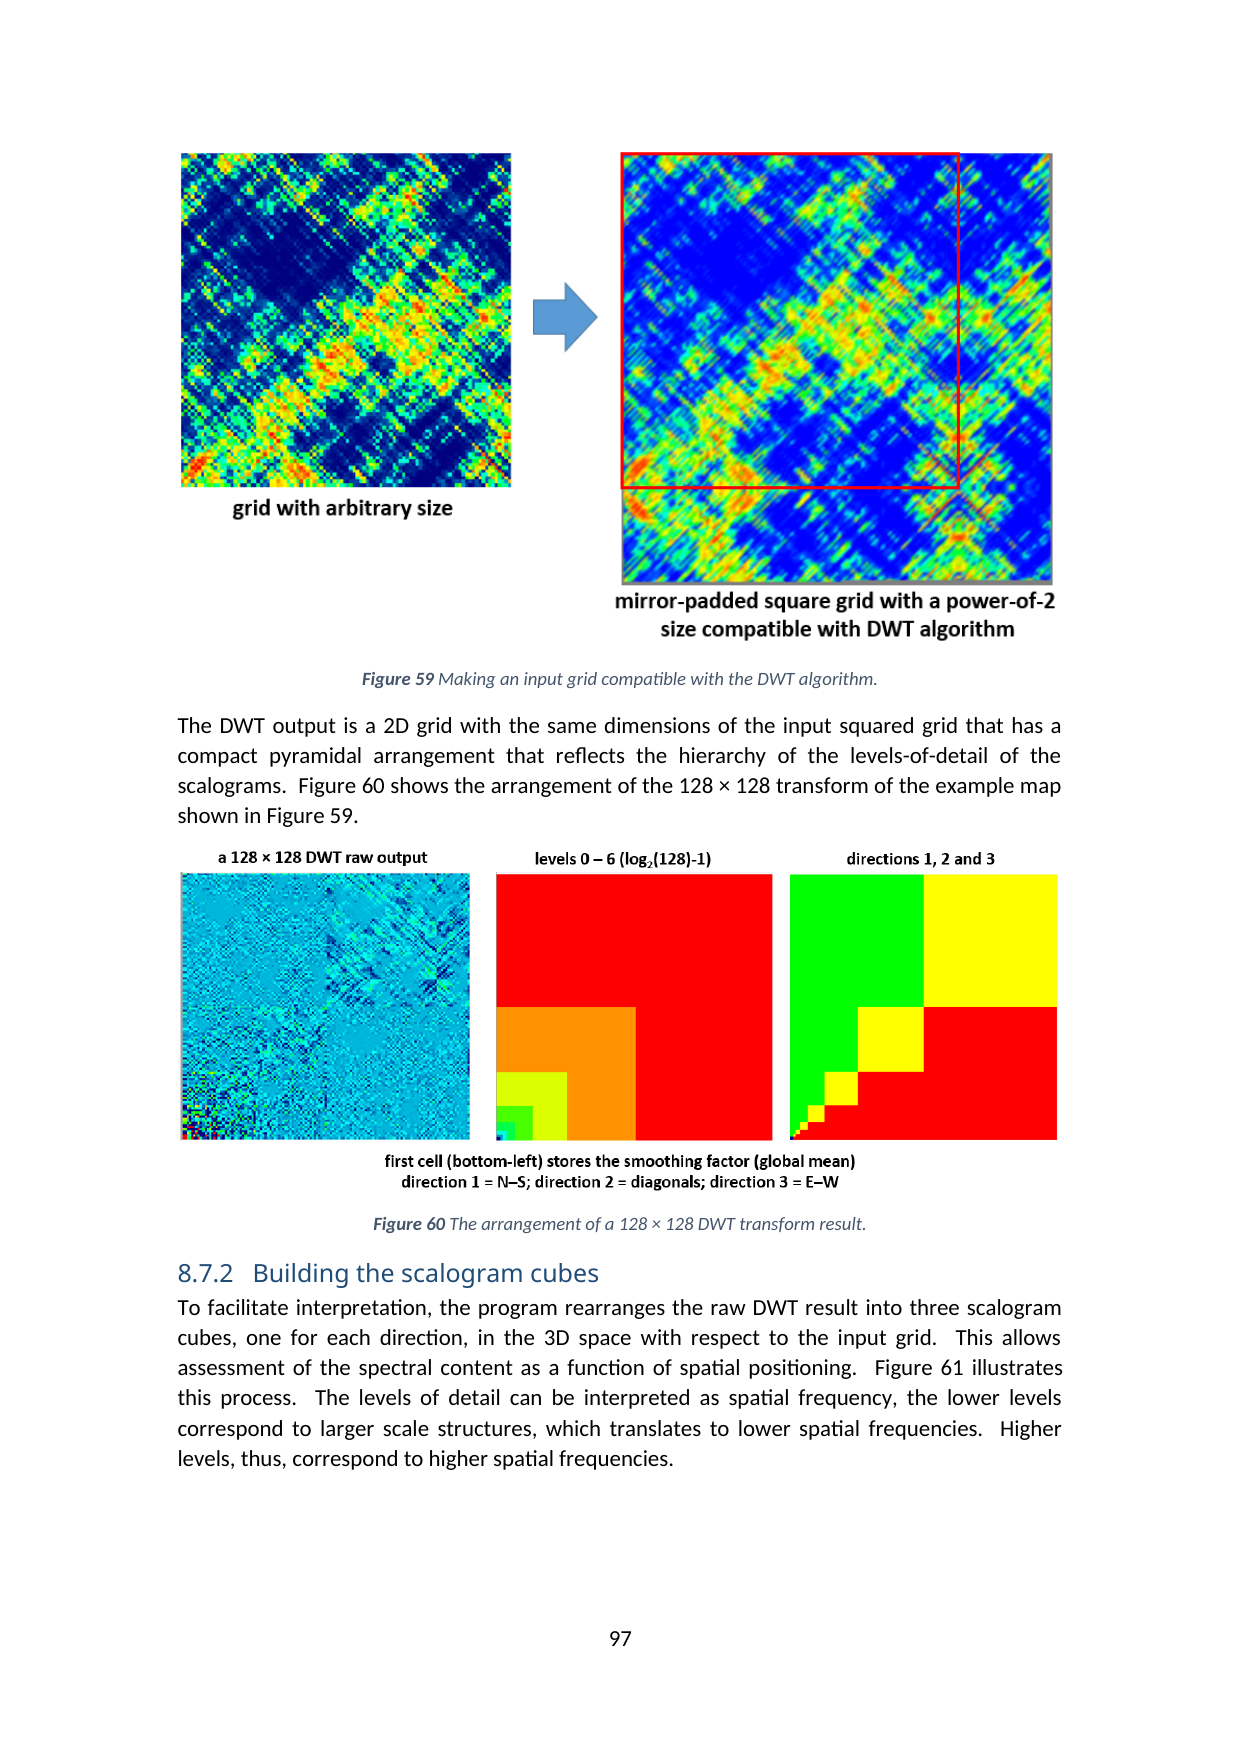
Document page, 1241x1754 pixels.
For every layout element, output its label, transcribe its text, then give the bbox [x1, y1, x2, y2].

text The DWT output is a 2D grid with the same dimensions of the input squared grid that has a compact pyramidal arrangement that reflects the hierarchy of the levels-of-detail of the scalograms. Figure 60 shows the arrangement of the 128 × 128 transform of the example map shown in Figure 59. [177, 711, 1063, 830]
picture [177, 848, 1063, 1194]
subtitle Building the scalogram cubes [177, 1256, 1063, 1290]
text Figure 59 Making an input grid compatible with the DWT algorithm. [177, 667, 1063, 690]
picture [177, 147, 1062, 649]
text Figure 60 The arrangement of a 128 × 128 DWT transform result. [177, 1212, 1063, 1235]
text To facilitate interpretation, the program rearranges the raw DWT result into three scalogram cubes, one for each direction, in the 3D space with respect to the input grid. This allows assessment of the spectral content as a function of spatial positioning. Figure 61 illustrates this process. The levels of detail can be interpreted as spatial frequency, the lower levels correspond to larger scale structures, which translates to lower spatial frequencies. Higher levels, thus, correspond to higher spatial frequencies. [177, 1293, 1063, 1472]
